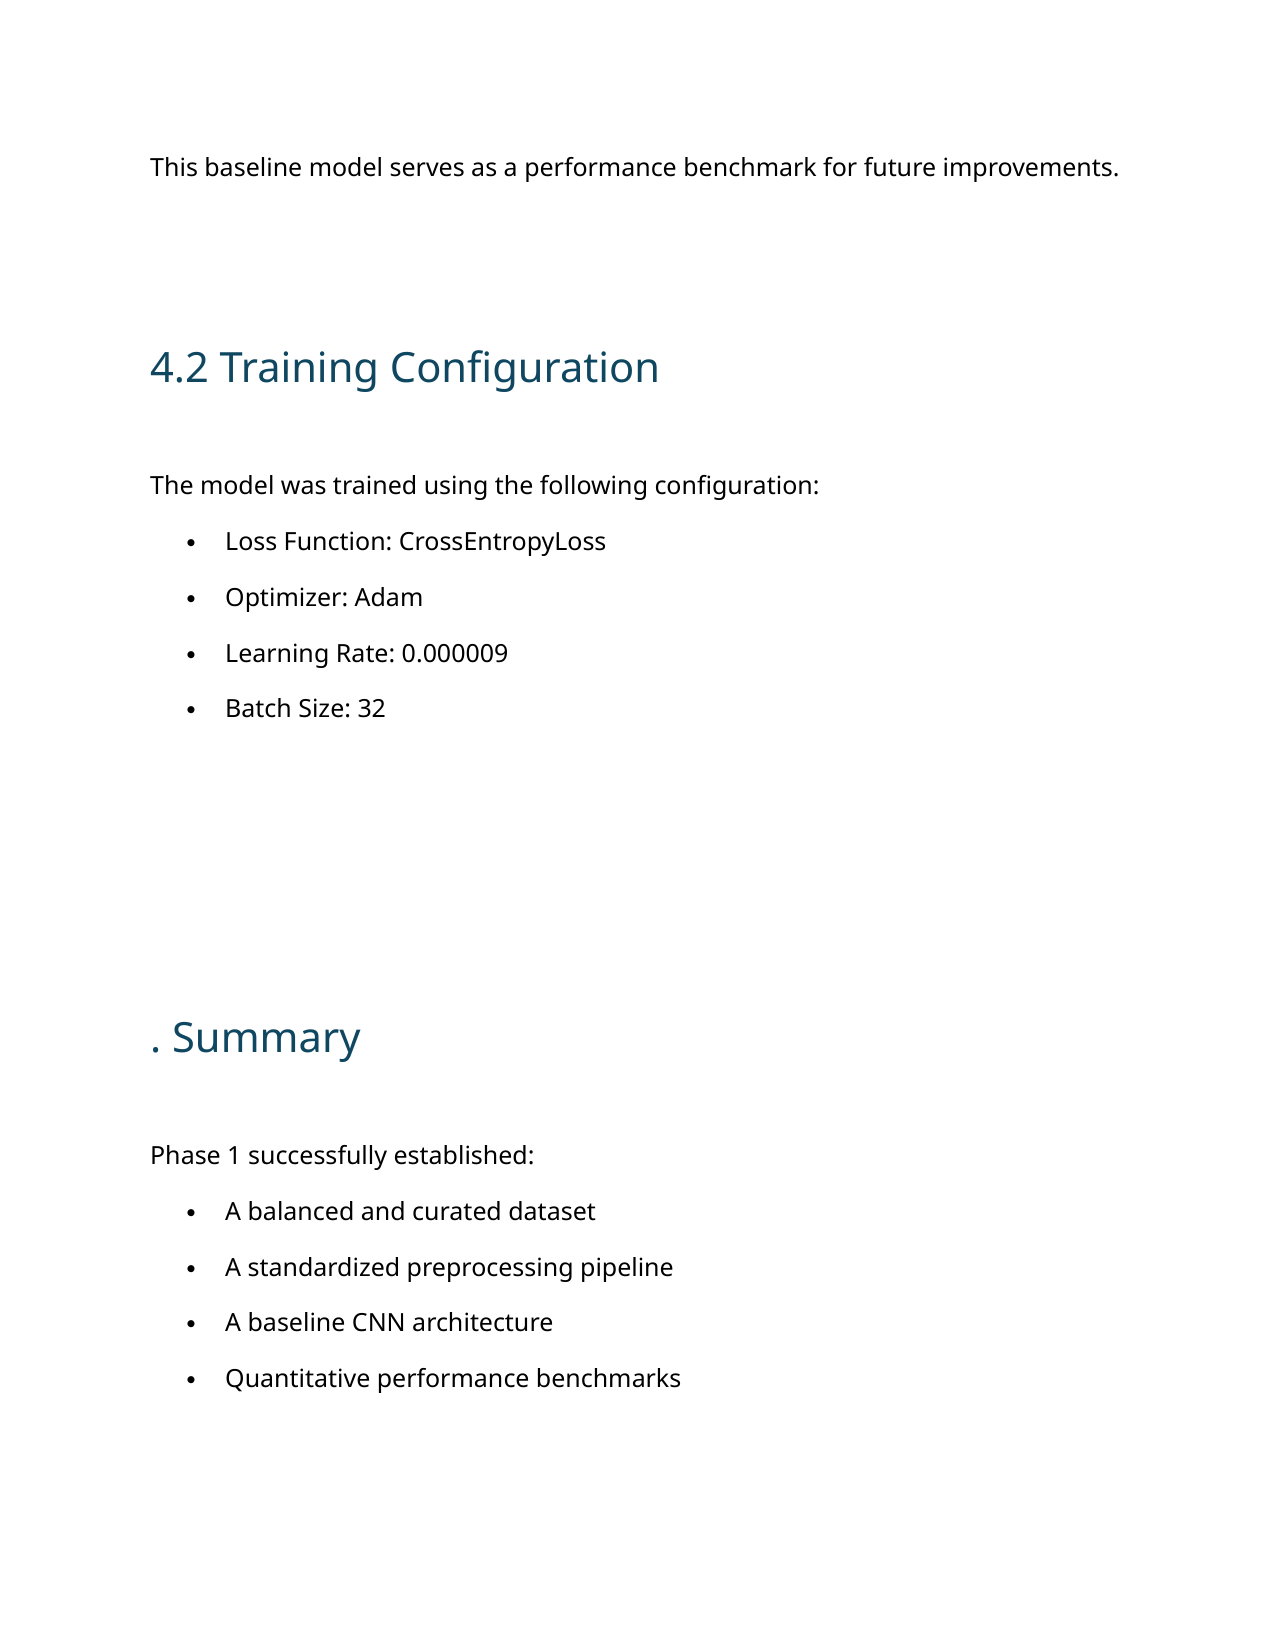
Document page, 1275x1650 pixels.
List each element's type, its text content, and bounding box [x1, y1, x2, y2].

text The model was trained using the following configuration: [150, 468, 1125, 502]
list Batch Size: 32 [187, 691, 1125, 725]
list Optimizer: Adam [187, 579, 1125, 613]
text This baseline model serves as a performance benchmark for future improvements. [150, 150, 1125, 184]
subtitle . Summary [150, 1008, 1125, 1065]
list Learning Rate: 0.000009 [187, 635, 1125, 669]
list Quantitative performance benchmarks [187, 1361, 1125, 1395]
list A balanced and curated dataset [187, 1193, 1125, 1227]
list A baseline CNN architecture [187, 1305, 1125, 1339]
list A standardized preprocessing pipeline [187, 1249, 1125, 1283]
text Phase 1 successfully established: [150, 1137, 1125, 1172]
list Loss Function: CrossEntropyLoss [187, 523, 1125, 558]
subtitle 4.2 Training Configuration [150, 338, 1125, 395]
